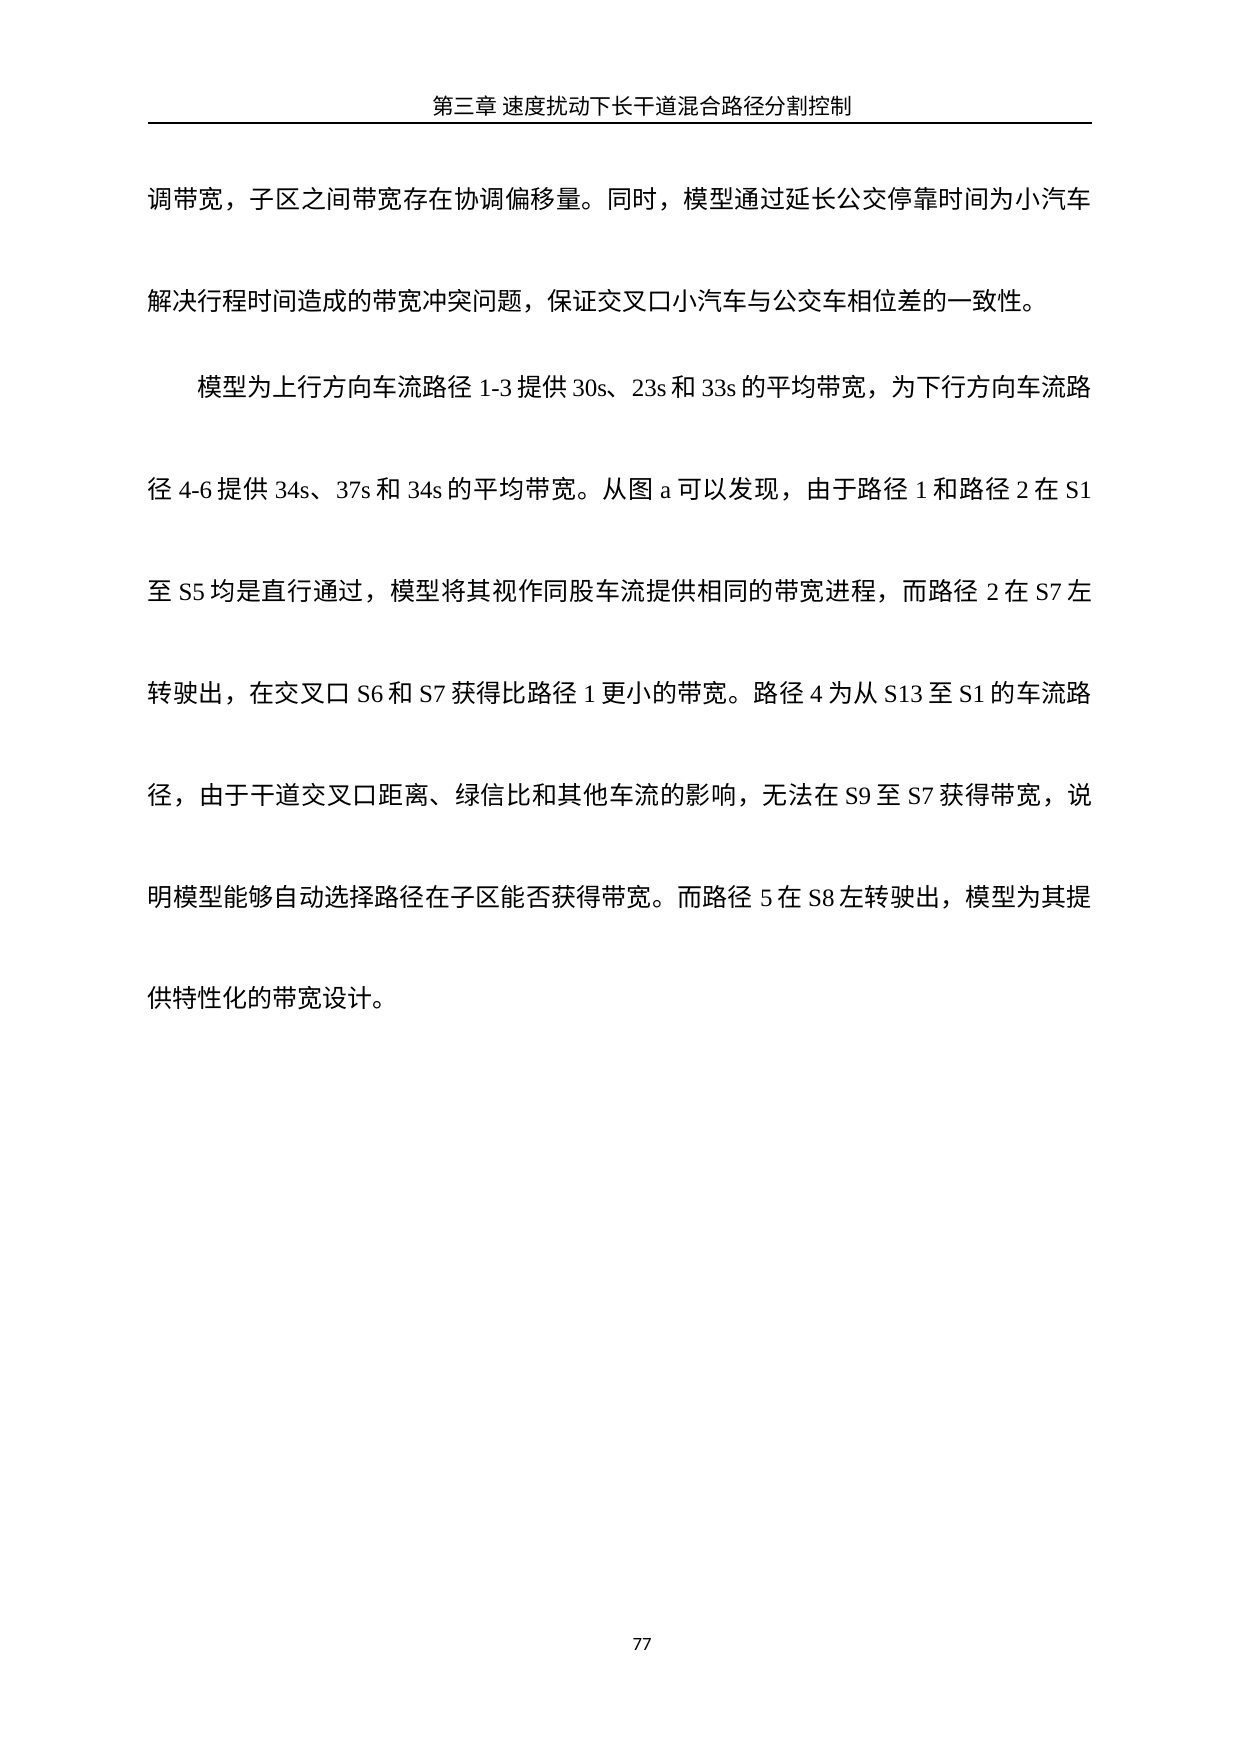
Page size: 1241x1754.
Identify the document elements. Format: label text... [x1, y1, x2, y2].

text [148, 164, 1092, 334]
text 模型为上行方向车流路径1-3提供30s、23s和33s的平均带宽，为下行方向车流路径4-6提供34s、37s和34s的平均带宽。从图a可以发现，由于路径1和路径2在S1至S5均是直行通过，模型将其视作同股车流提供相同的带宽进程，而路径2在S7左转驶出，在交叉口S6和S7获得比路径1更小的带宽。路径4为从S13至S1的车流路径，由于干道交叉口距离、绿信比和其他车流的影响，无法在S9至S7获得带宽，说明模型能够自动选择路径在子区能否获得带宽。而路径5在S8左转驶出，模型为其提供特性化的带宽设计。 [148, 352, 1092, 1031]
